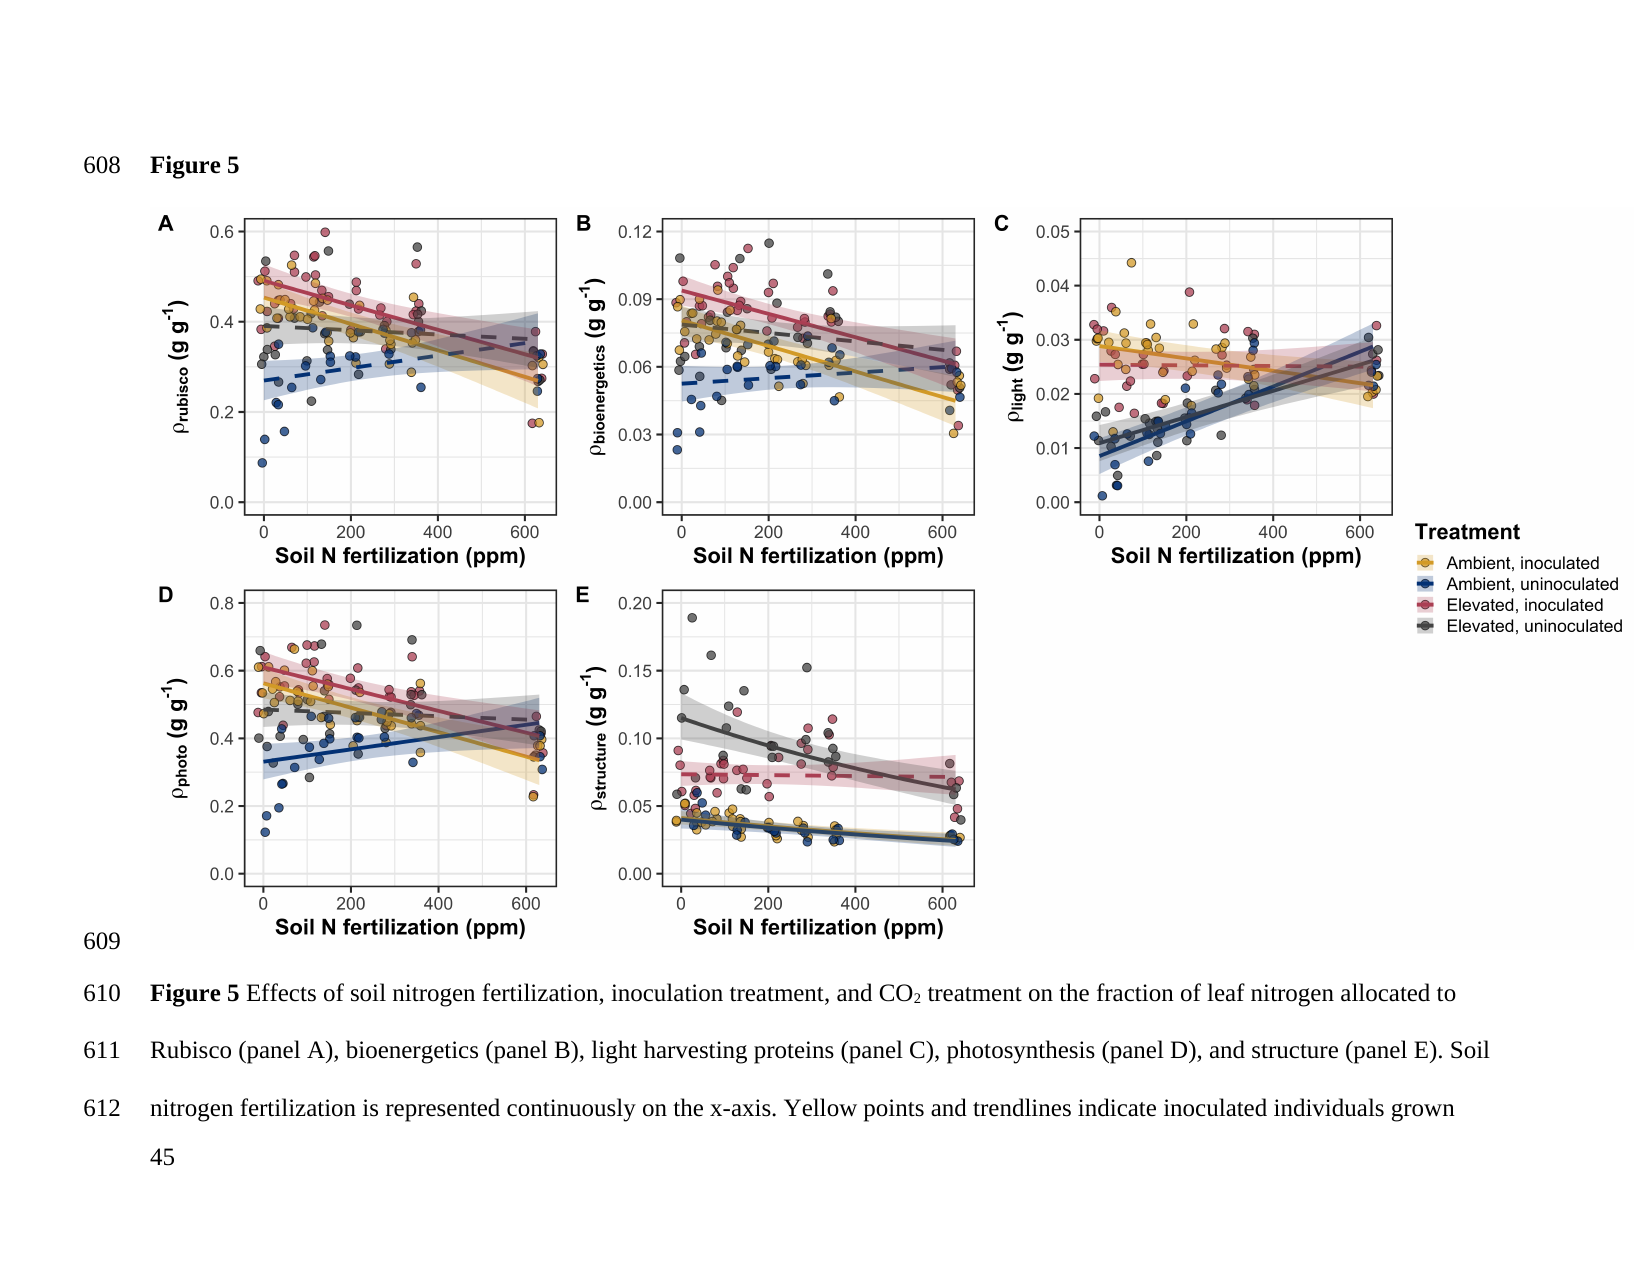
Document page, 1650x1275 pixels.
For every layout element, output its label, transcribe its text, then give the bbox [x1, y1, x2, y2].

text Figure 5 [150, 150, 1500, 179]
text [150, 978, 1500, 1122]
picture [150, 207, 1634, 950]
